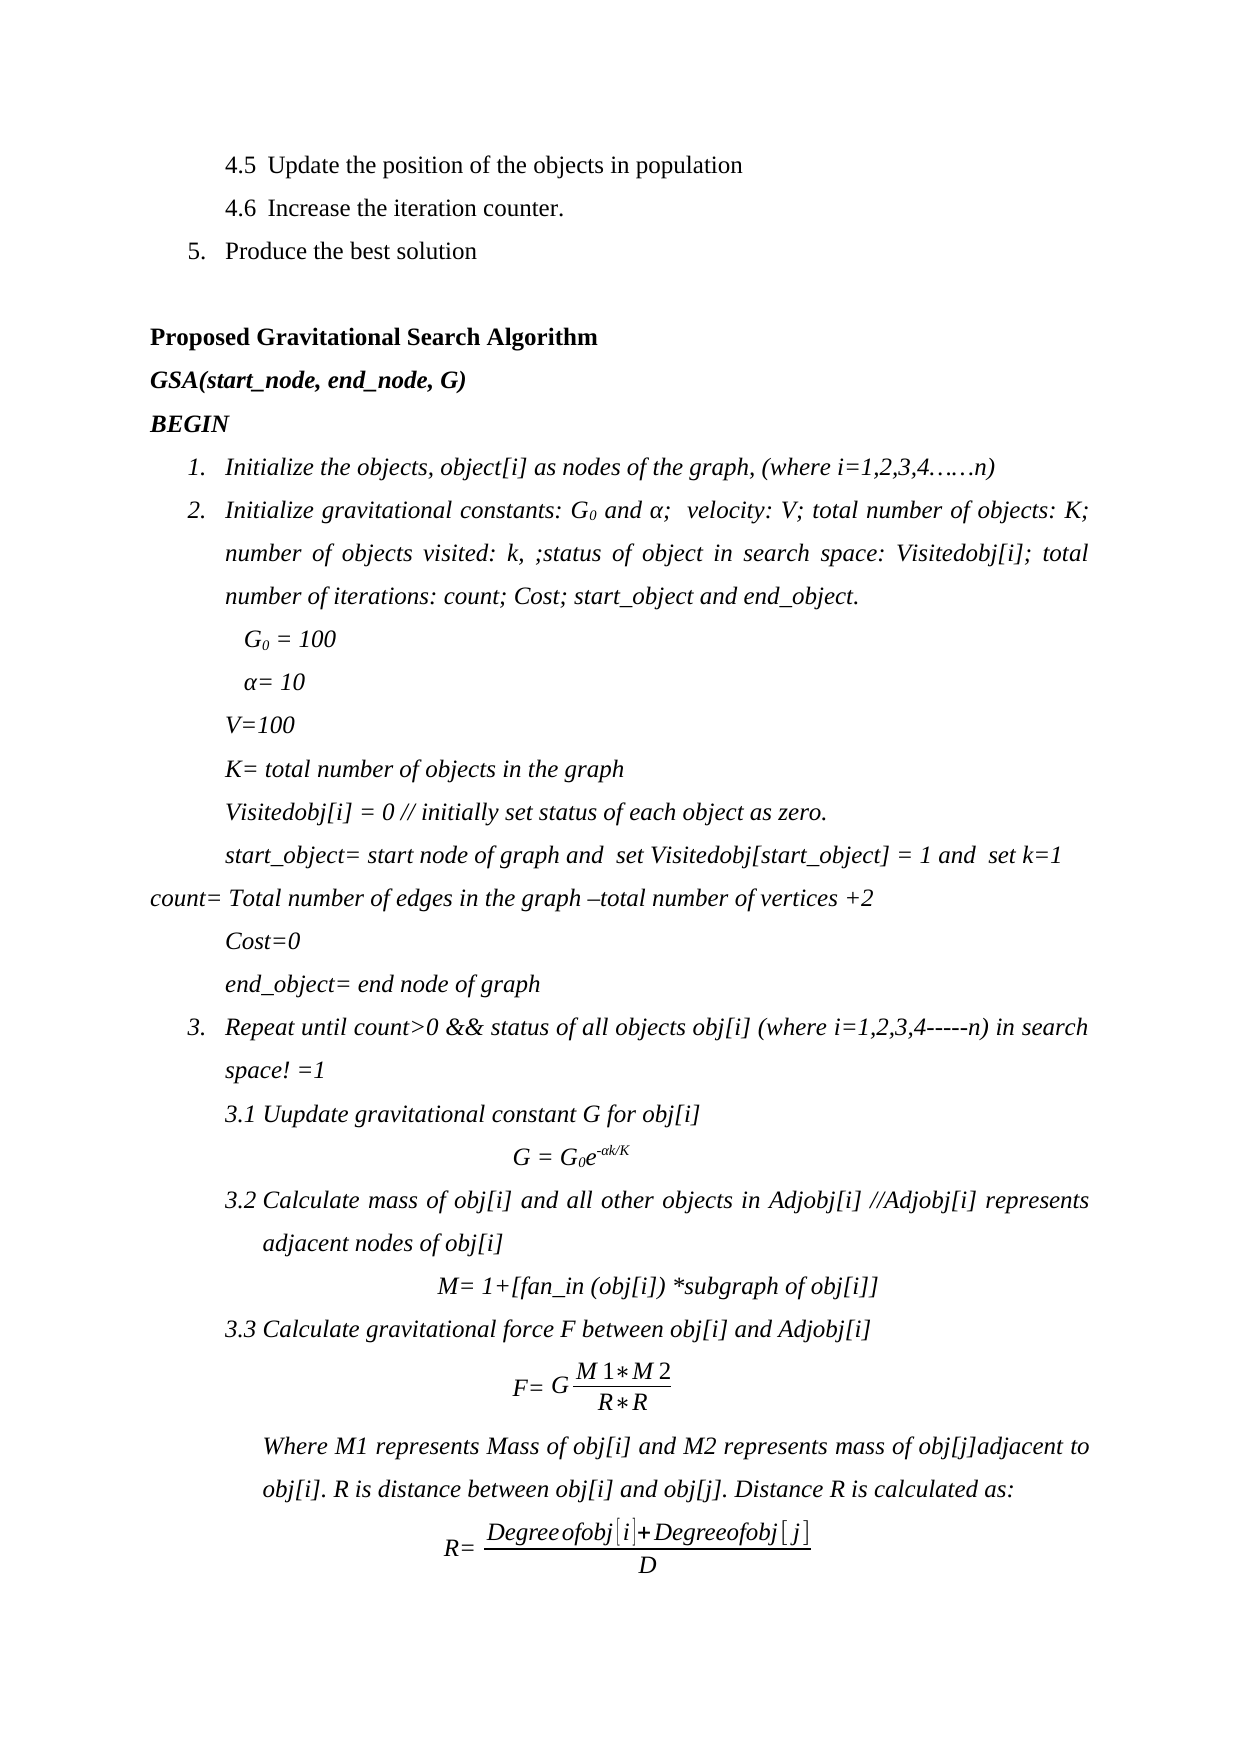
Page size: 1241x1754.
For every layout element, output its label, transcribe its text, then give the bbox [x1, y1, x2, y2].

list Visitedobj[i] = 0 // initially set status of each object as zero. [225, 797, 1090, 826]
list start_object= start node of graph and set Visitedobj[start_object] = 1 and set k=1 [225, 840, 1090, 869]
list Update the position of the objects in population [225, 150, 1090, 179]
text Proposed Gravitational Search Algorithm [150, 322, 1090, 351]
list Calculate mass of obj[i] and all other objects in Adjobj[i] //Adjobj[i] represents adjacent nodes of obj[i] [225, 1185, 1090, 1257]
list Initialize gravitational constants: G0 and α; velocity: V; total number of objects: K; number of objects visited: k, ;status of object in search space: Visitedobj[i]; total number of iterations: count; Cost; start_object and end_object. [187, 495, 1090, 610]
list F= [262, 1357, 1090, 1416]
list Increase the iteration counter. [225, 193, 1090, 222]
list G = G0e-αk/K [262, 1142, 1090, 1171]
list Cost=0 [225, 926, 1090, 955]
list K= total number of objects in the graph [225, 754, 1090, 782]
list G0 = 100 [225, 624, 1090, 653]
list Calculate gravitational force F between obj[i] and Adjobj[i] [225, 1314, 1090, 1343]
text GSA(start_node, end_node, G) [150, 366, 1090, 394]
list Produce the best solution [187, 236, 1090, 265]
list Uupdate gravitational constant G for obj[i] [225, 1099, 1090, 1127]
list Where M1 represents Mass of obj[i] and M2 represents mass of obj[j]adjacent to obj[i]. R is distance between obj[i] and obj[j]. Distance R is calculated as: [262, 1431, 1090, 1503]
list end_object= end node of graph [225, 969, 1090, 998]
list M= 1+[fan_in (obj[i]) *subgraph of obj[i]] [262, 1271, 1090, 1300]
list Initialize the objects, object[i] as nodes of the graph, (where i=1,2,3,4……n) [187, 452, 1090, 481]
text BEGIN [150, 409, 1090, 437]
text count= Total number of edges in the graph –total number of vertices +2 [150, 883, 1090, 912]
list α= 10 [225, 667, 1090, 696]
list V=100 [225, 711, 1090, 739]
list R= [262, 1517, 1090, 1579]
list Repeat until count>0 && status of all objects obj[i] (where i=1,2,3,4-----n) in search space! =1 [187, 1012, 1090, 1084]
